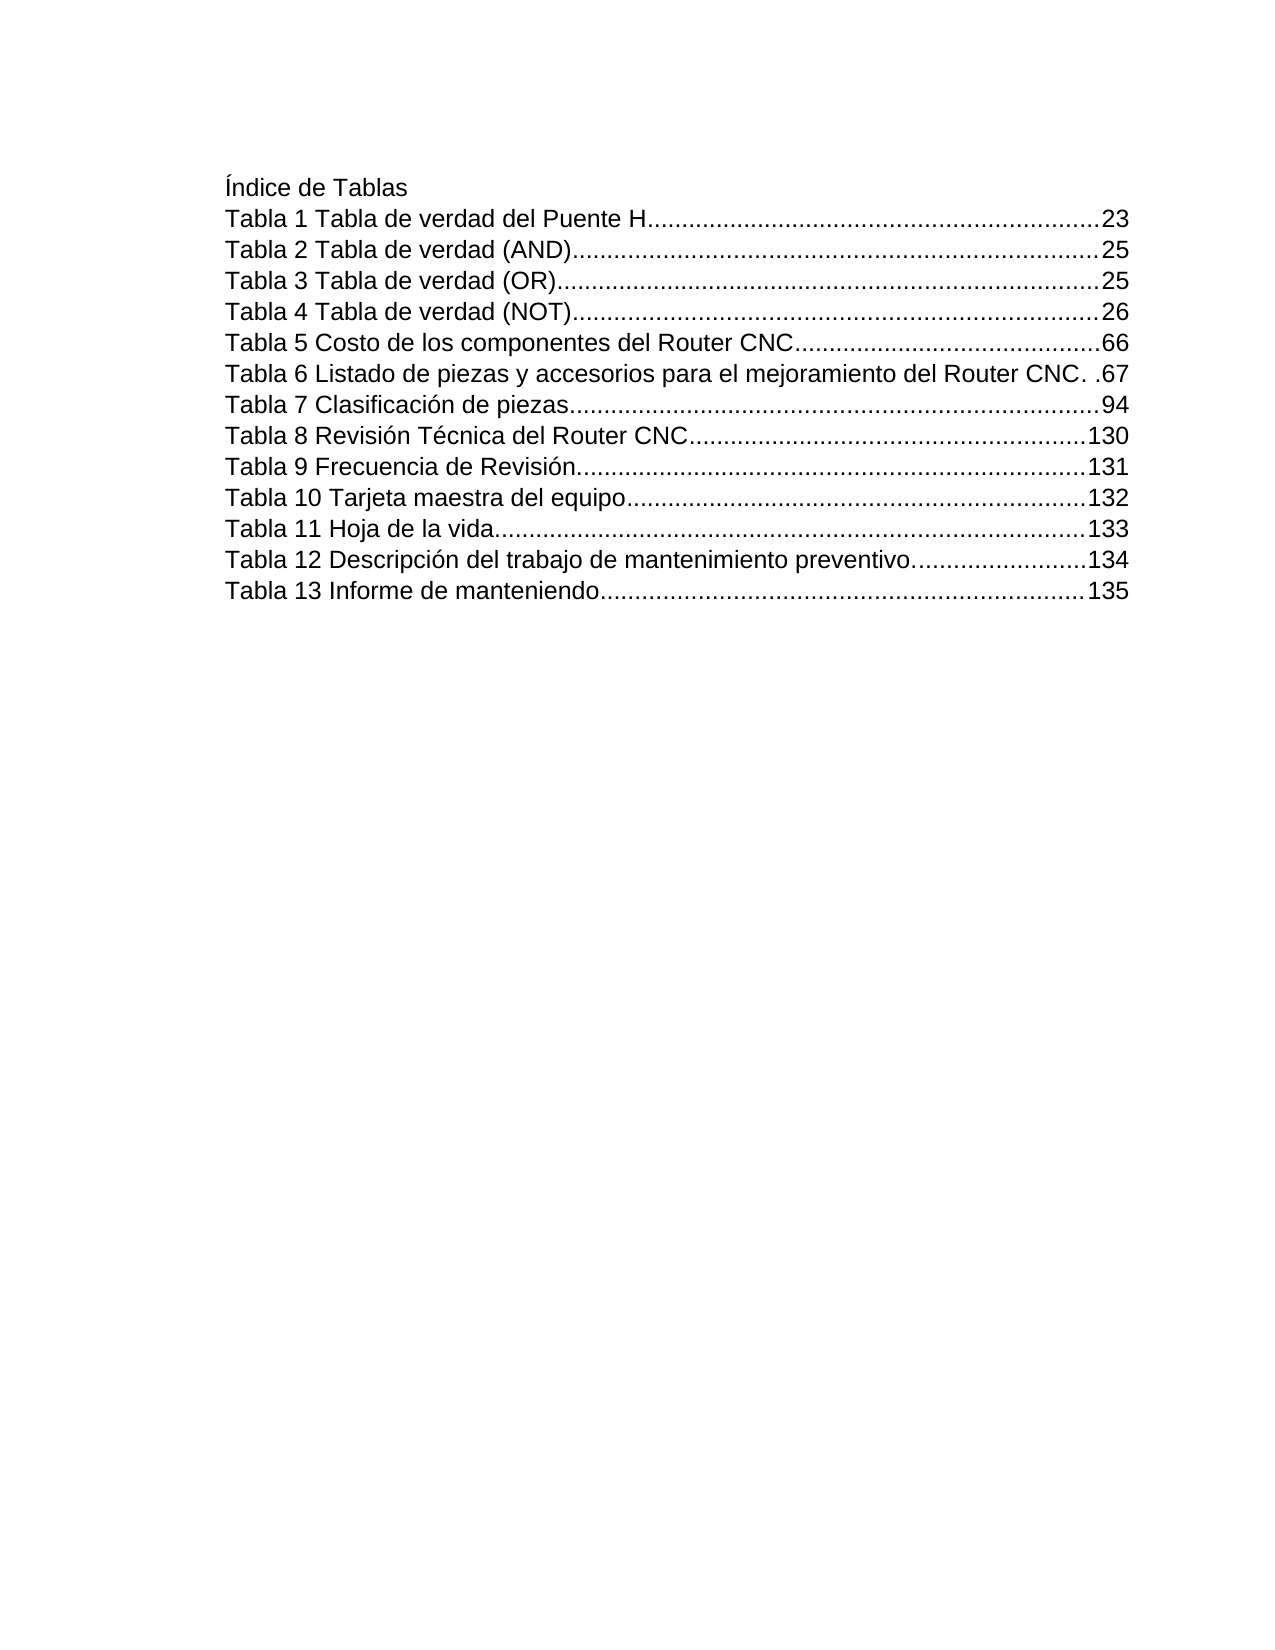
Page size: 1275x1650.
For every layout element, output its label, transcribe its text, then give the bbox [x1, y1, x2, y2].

text Tabla 7 Clasificación de piezas 94 [224, 390, 1127, 419]
text Tabla 4 Tabla de verdad (NOT) 26 [224, 297, 1127, 326]
text Tabla 10 Tarjeta maestra del equipo 132 [224, 483, 1127, 512]
text Tabla 13 Informe de manteniendo 135 [224, 576, 1127, 605]
text Tabla 6 Listado de piezas y accesorios para el mejoramiento del Router CNC 67 [224, 359, 1127, 388]
subtitle Índice de Tablas [224, 173, 1127, 201]
text Tabla 12 Descripción del trabajo de mantenimiento preventivo. 134 [224, 545, 1127, 574]
text Tabla 2 Tabla de verdad (AND) 25 [224, 235, 1127, 263]
text Tabla 11 Hoja de la vida 133 [224, 514, 1127, 543]
text Tabla 8 Revisión Técnica del Router CNC 130 [224, 421, 1127, 450]
text Tabla 1 Tabla de verdad del Puente H 23 [224, 204, 1127, 232]
text Tabla 3 Tabla de verdad (OR) 25 [224, 266, 1127, 294]
text Tabla 5 Costo de los componentes del Router CNC 66 [224, 328, 1127, 357]
text Tabla 9 Frecuencia de Revisión. 131 [224, 452, 1127, 481]
